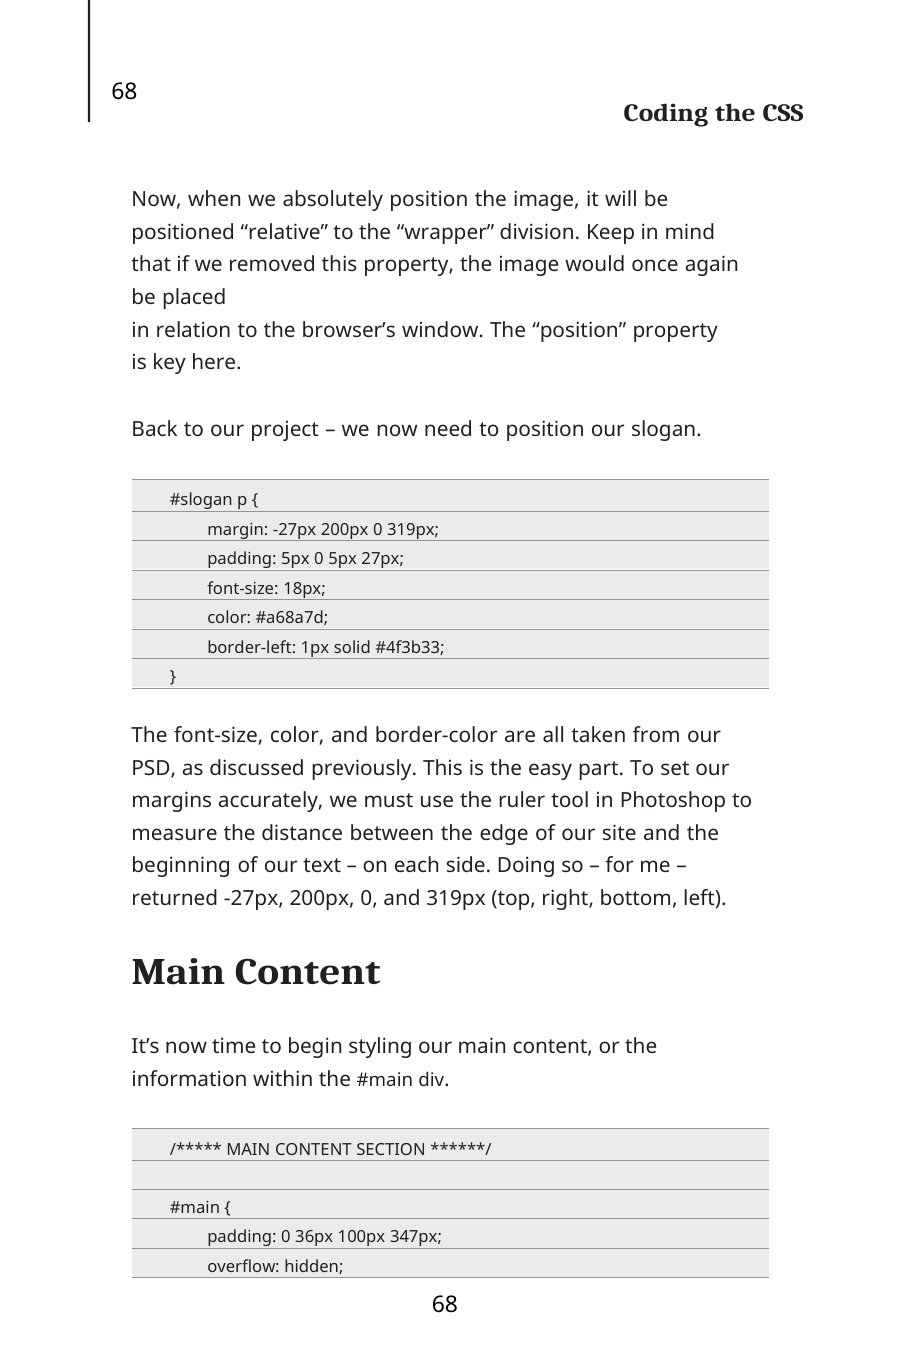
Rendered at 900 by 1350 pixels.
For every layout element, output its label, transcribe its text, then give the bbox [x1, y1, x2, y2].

table_cell padding: 5px 0 5px 27px; [132, 541, 769, 569]
table_header /***** MAIN CONTENT SECTION ******/ [132, 1129, 769, 1160]
table_cell margin: -27px 200px 0 319px; [132, 512, 769, 540]
text in relation to the browser’s window. The “position” property is key here. [131, 315, 725, 376]
table_header #slogan p { [132, 480, 769, 511]
text The font-size, color, and border-color are all taken from our PSD, as discussed previously. This is the easy part. To set our margins accurately, we must use the ruler tool in Photoshop to measure the distance between the edge of our site and the beginning of our text – on each side. Doing so – for me – returned -27px, 200px, 0, and 319px (top, right, bottom, left). [131, 720, 760, 911]
text Back to our project – we now need to position our slogan. [131, 414, 889, 442]
text Now, when we absolutely position the image, it will be positioned “relative” to the “wrapper” division. Keep in mind that if we removed this property, the image would once again be placed [131, 184, 755, 311]
table_cell #main { [132, 1190, 769, 1218]
table_cell padding: 0 36px 100px 347px; [132, 1219, 769, 1248]
subtitle Main Content [131, 951, 889, 994]
table_cell color: #a68a7d; [132, 600, 769, 628]
text It’s now time to begin styling our main content, or the information within the #main div. [131, 1031, 768, 1092]
table_cell border-left: 1px solid #4f3b33; [132, 630, 769, 658]
table_cell overflow: hidden; [132, 1249, 769, 1277]
table_cell } [132, 659, 769, 687]
table_cell font-size: 18px; [132, 571, 769, 599]
table_cell [132, 1161, 769, 1189]
